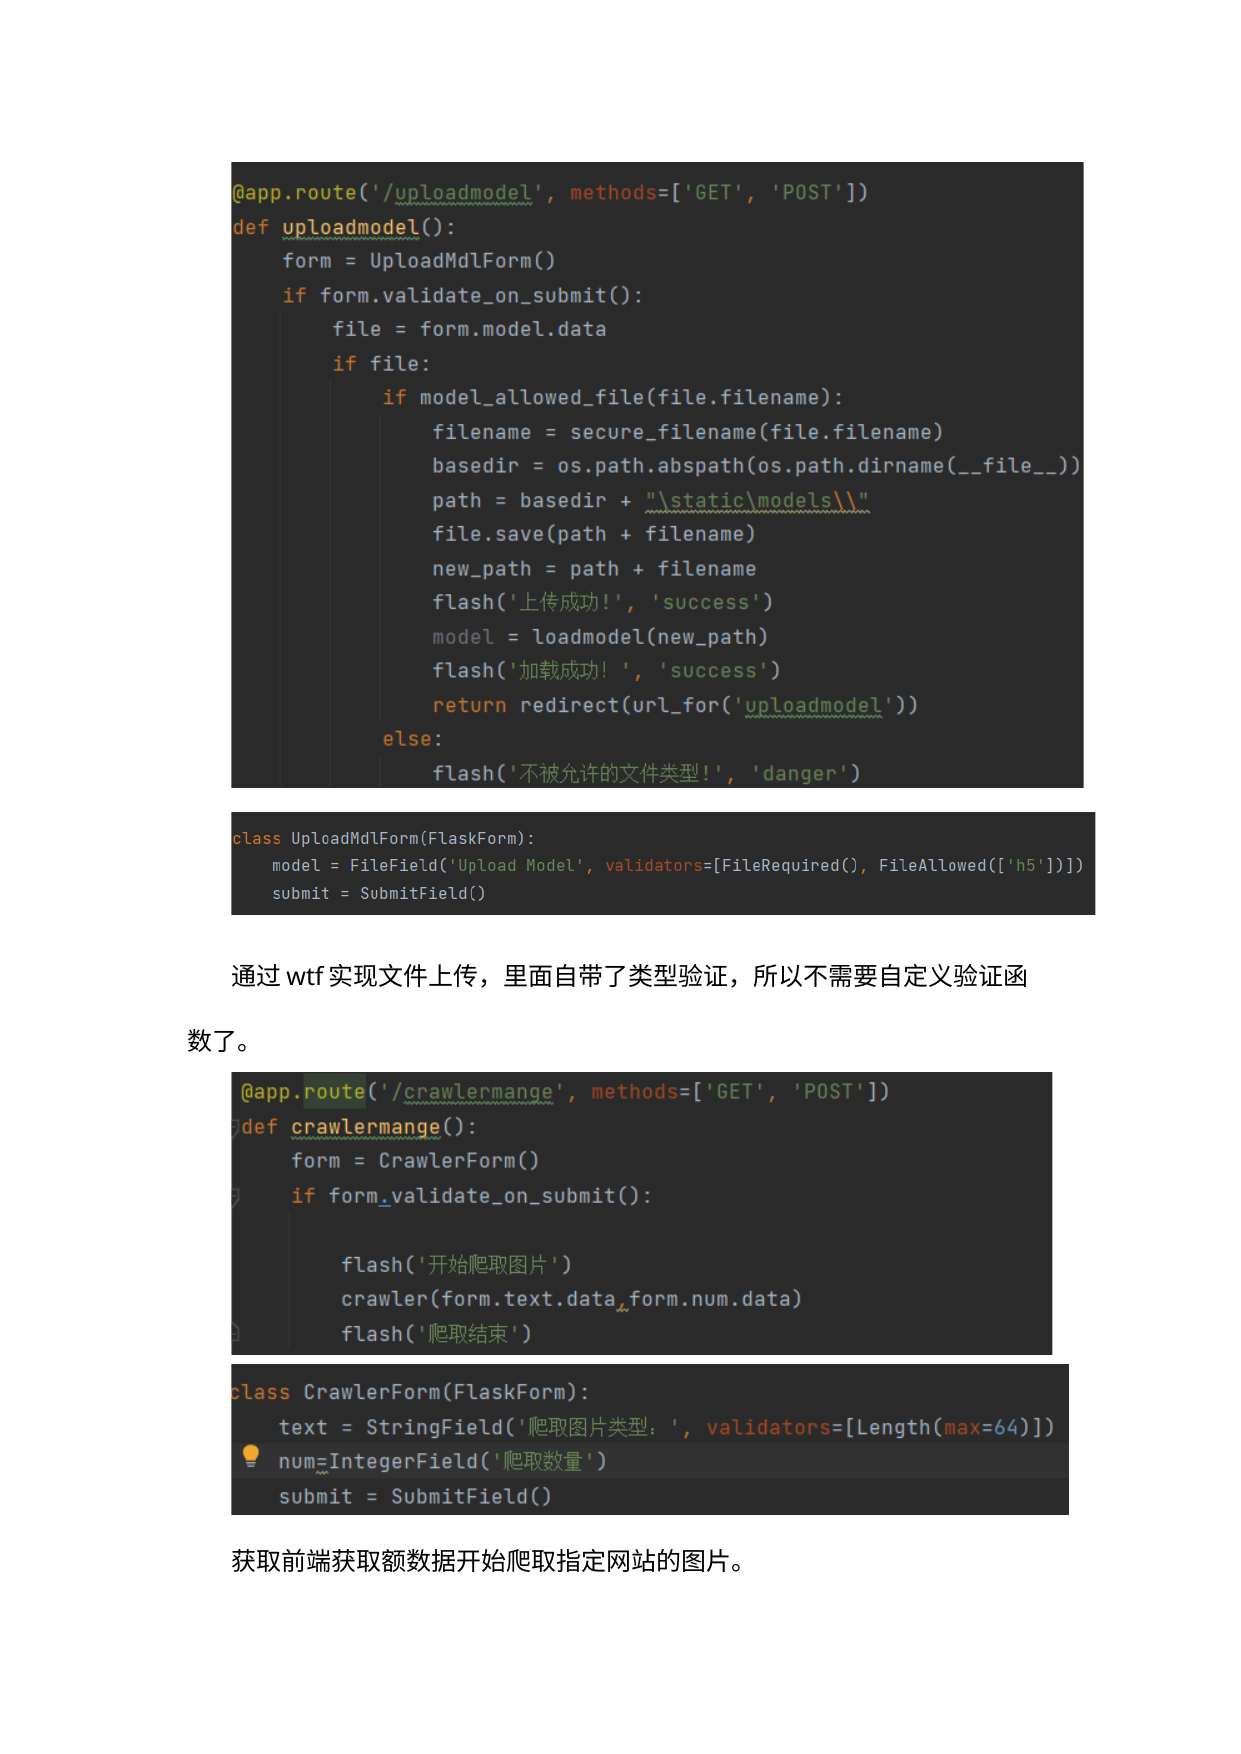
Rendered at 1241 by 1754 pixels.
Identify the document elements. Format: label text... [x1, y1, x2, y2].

text 获取前端获取额数据开始爬取指定网站的图片。 [187, 1527, 1053, 1592]
picture [231, 1072, 1053, 1355]
text 通过wtf实现文件上传，里面自带了类型验证，所以不需要自定义验证函数了。 [187, 942, 1053, 1072]
picture [231, 162, 1084, 788]
picture [231, 812, 1096, 915]
picture [231, 1364, 1069, 1515]
